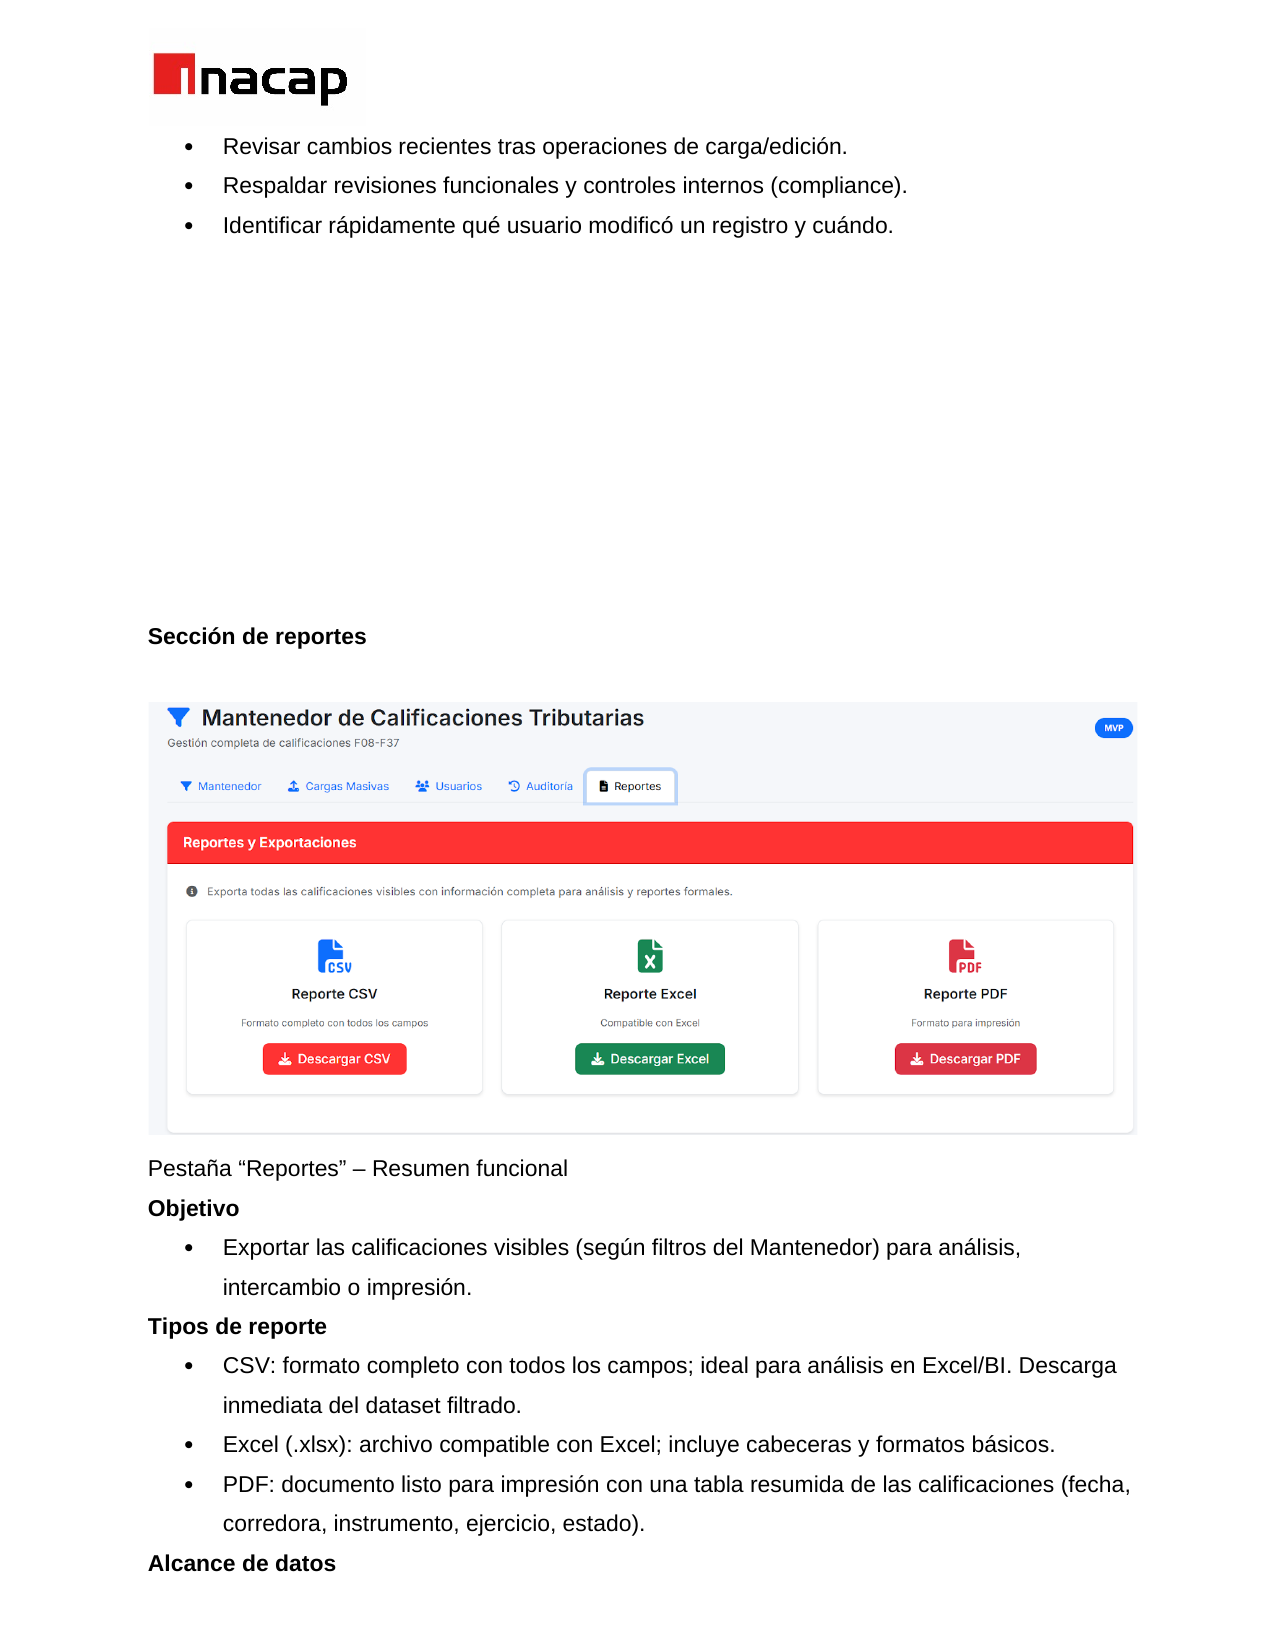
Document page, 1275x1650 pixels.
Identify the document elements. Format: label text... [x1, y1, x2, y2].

list CSV: formato completo con todos los campos; ideal para análisis en Excel/BI. Descarga inmediata del dataset filtrado. [185, 1352, 1137, 1418]
text Objetivo [148, 1194, 1137, 1221]
text Pestaña “Reportes” – Resumen funcional [148, 1155, 1137, 1181]
list Excel (.xlsx): archivo compatible con Excel; incluye cabeceras y formatos básicos. [185, 1431, 1137, 1458]
picture [147, 28, 370, 130]
picture [148, 702, 1138, 1135]
list Exportar las calificaciones visibles (según filtros del Mantenedor) para análisis, intercambio o impresión. [185, 1234, 1137, 1300]
list Revisar cambios recientes tras operaciones de carga/edición. [185, 133, 1137, 159]
text Alcance de datos [148, 1550, 1137, 1576]
text Sección de reportes [148, 623, 1137, 650]
text Tipos de reporte [148, 1313, 1137, 1339]
list Identificar rápidamente qué usuario modificó un registro y cuándo. [185, 212, 1137, 238]
list Respaldar revisiones funcionales y controles internos (compliance). [185, 172, 1137, 199]
list PDF: documento listo para impresión con una tabla resumida de las calificaciones (fecha, corredora, instrumento, ejercicio, estado). [185, 1471, 1137, 1537]
